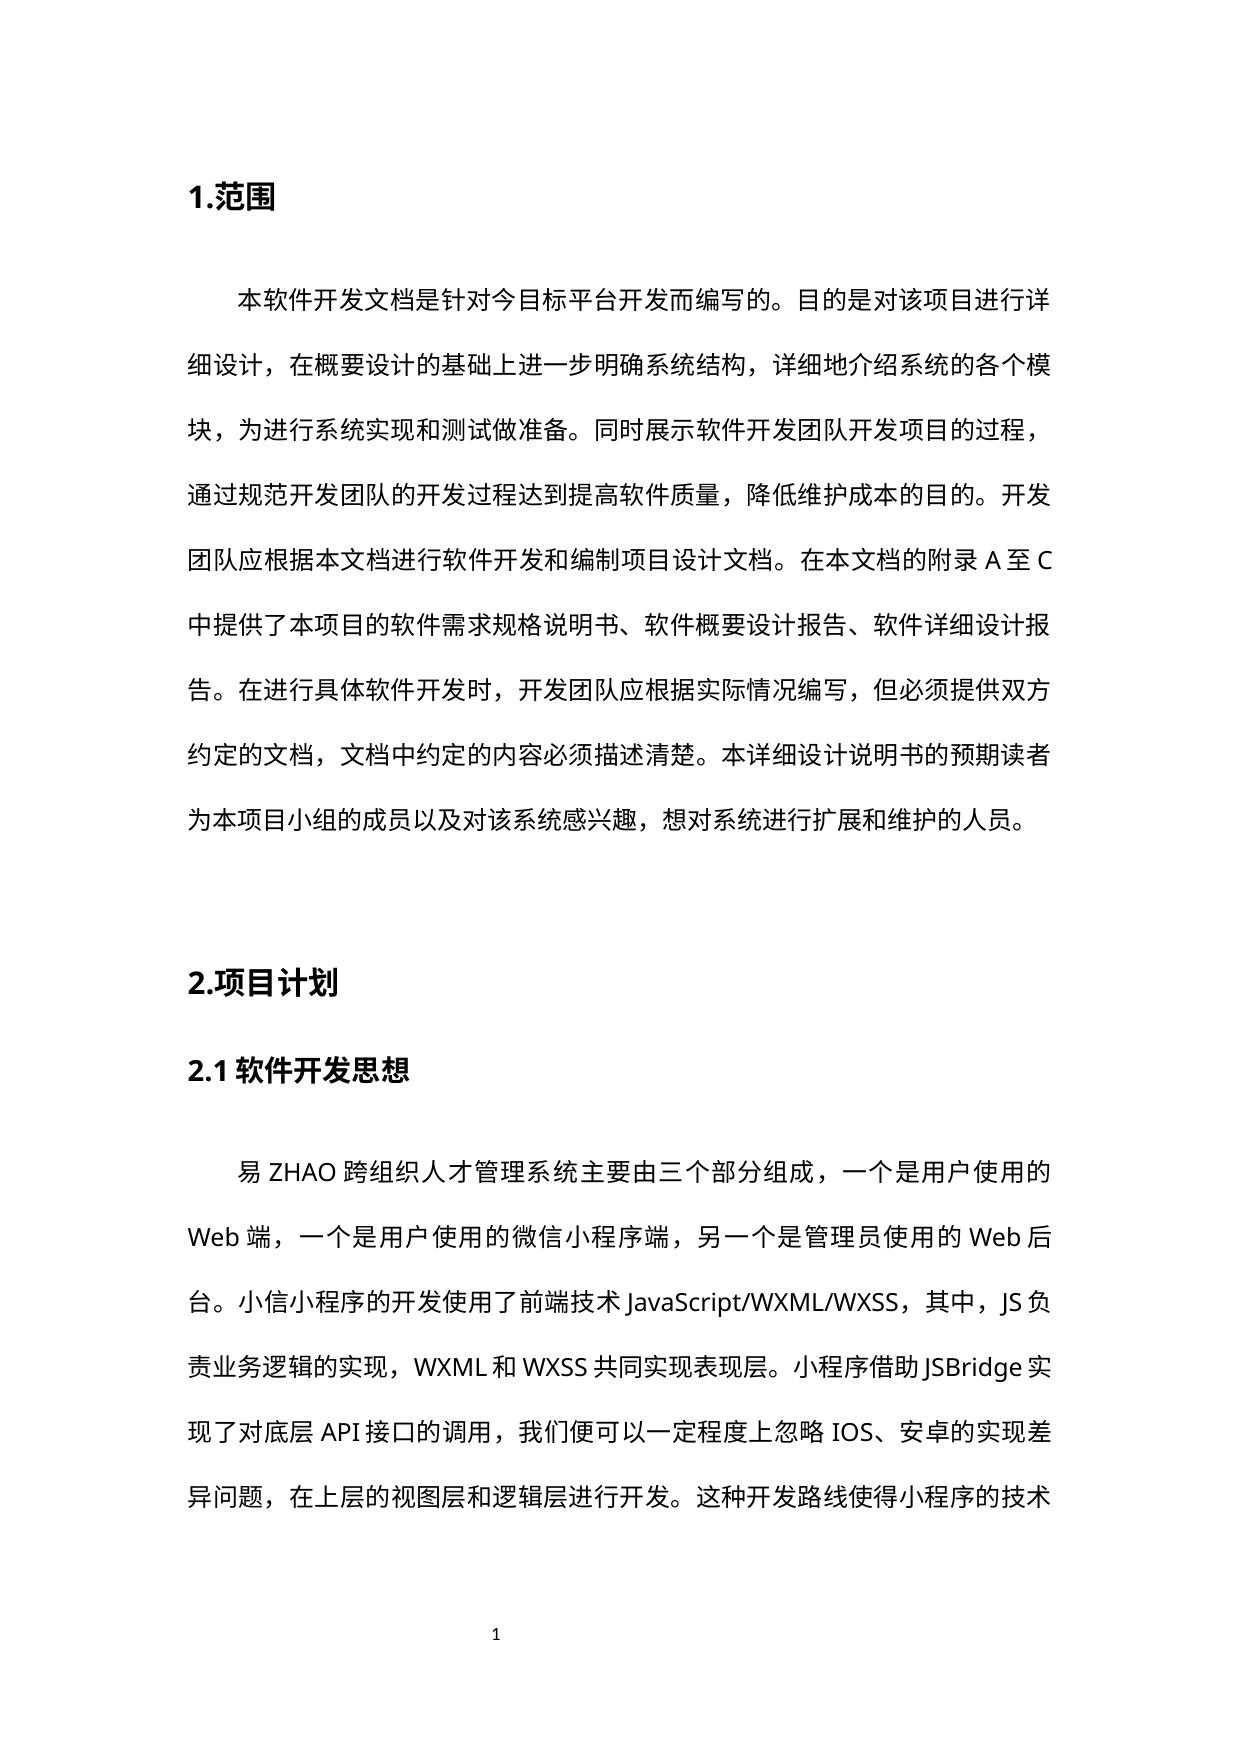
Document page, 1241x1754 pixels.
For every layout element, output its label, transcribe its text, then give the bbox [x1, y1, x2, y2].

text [187, 1138, 1053, 1528]
text 本软件开发文档是针对今目标平台开发而编写的。目的是对该项目进行详细设计，在概要设计的基础上进一步明确系统结构，详细地介绍系统的各个模块，为进行系统实现和测试做准备。同时展示软件开发团队开发项目的过程，通过规范开发团队的开发过程达到提高软件质量，降低维护成本的目的。开发团队应根据本文档进行软件开发和编制项目设计文档。在本文档的附录A至C中提供了本项目的软件需求规格说明书、软件概要设计报告、软件详细设计报告。在进行具体软件开发时，开发团队应根据实际情况编写，但必须提供双方约定的文档，文档中约定的内容必须描述清楚。本详细设计说明书的预期读者为本项目小组的成员以及对该系统感兴趣，想对系统进行扩展和维护的人员。 [187, 266, 1053, 851]
subtitle 项目计划 [187, 948, 1053, 1013]
subtitle 2.1软件开发思想 [187, 1036, 1053, 1101]
subtitle 范围 [187, 162, 1053, 227]
